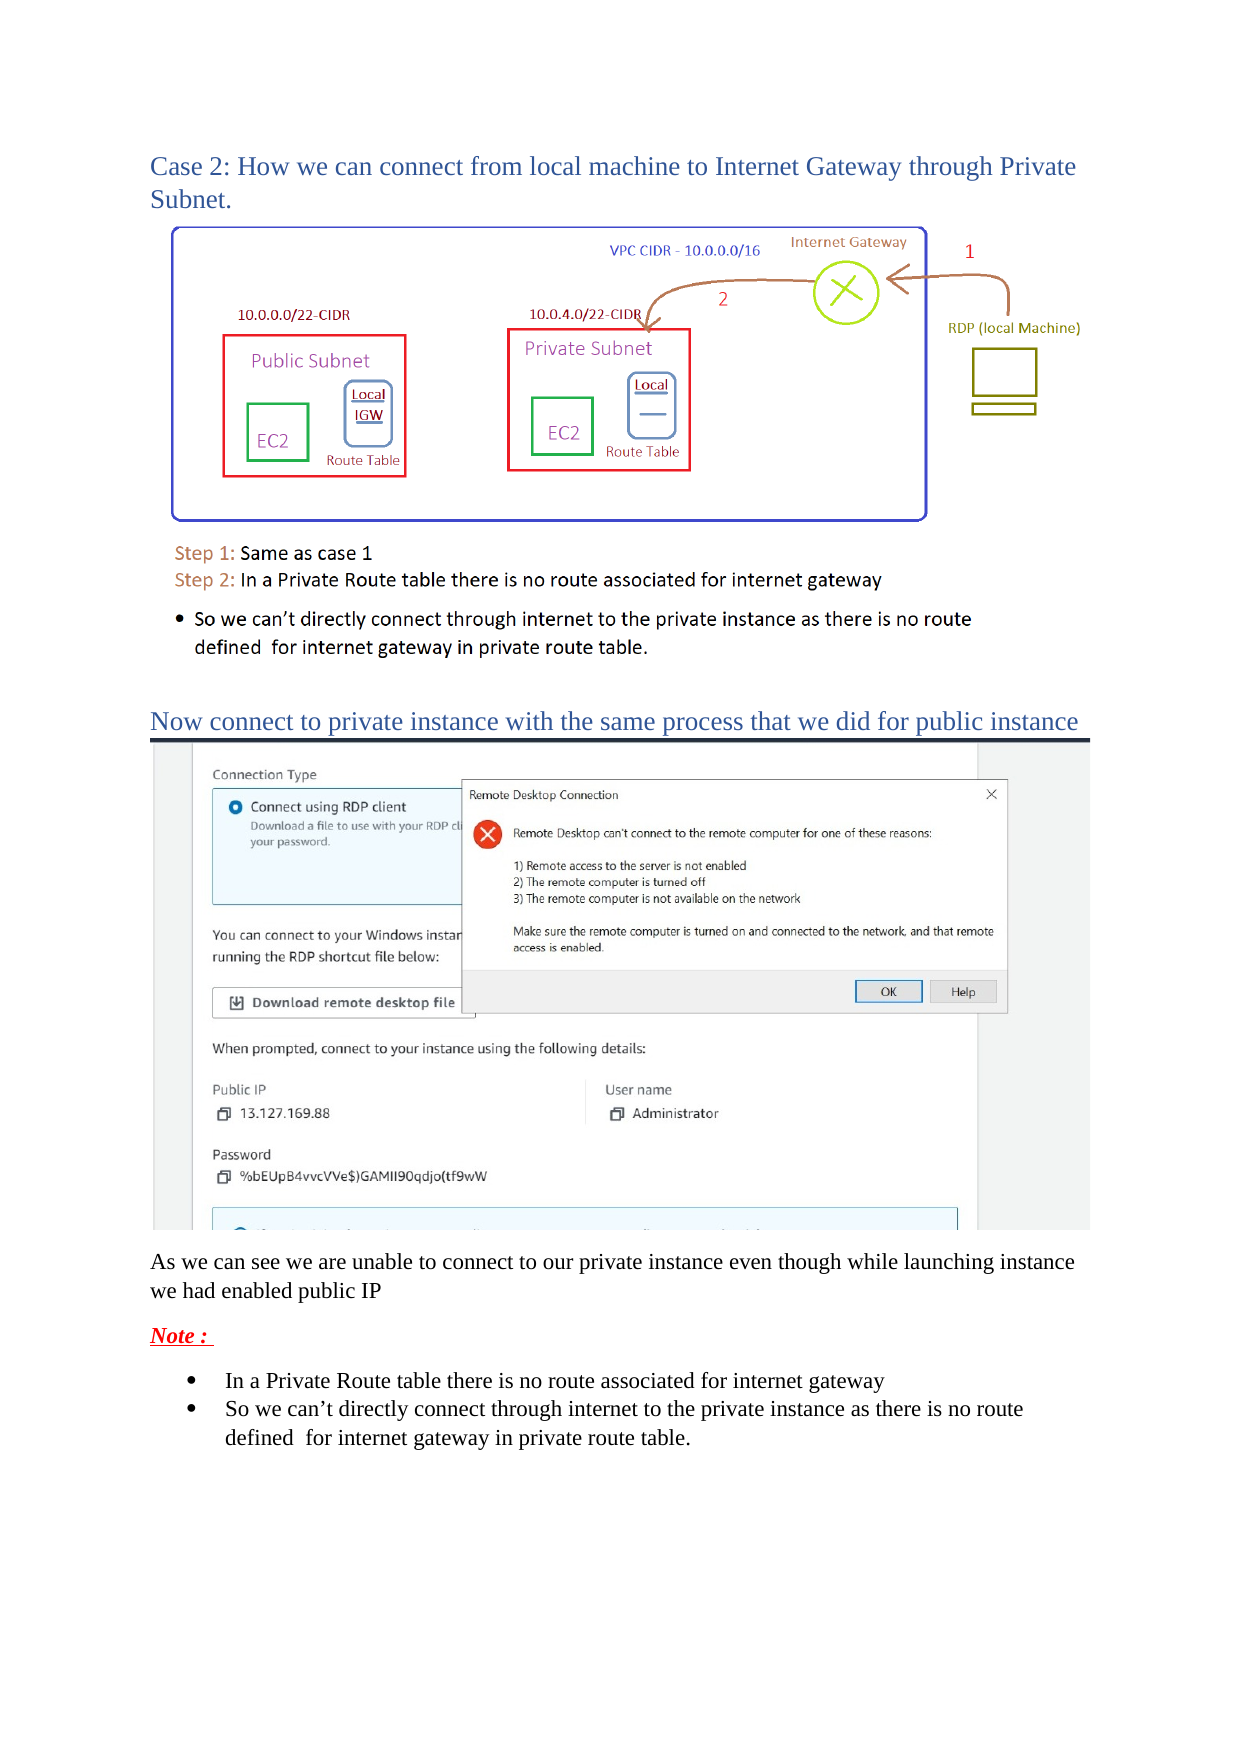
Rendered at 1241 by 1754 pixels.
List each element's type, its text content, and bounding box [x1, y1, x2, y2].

picture [150, 738, 1091, 1230]
list So we can’t directly connect through internet to the private instance as there is no route defined for internet gateway in private route table. [187, 1396, 1090, 1450]
text Note : [150, 1322, 1090, 1348]
text As we can see we are unable to connect to our private instance even though while launching instance we had enabled public IP [150, 1248, 1090, 1303]
list In a Private Route table there is no route associated for internet gateway [187, 1367, 1090, 1393]
subtitle Case 2: How we can connect from local machine to Internet Gateway through Private Subnet. [150, 150, 1090, 215]
picture [150, 217, 1090, 687]
subtitle Now connect to private instance with the same process that we did for public instance [150, 705, 1090, 736]
